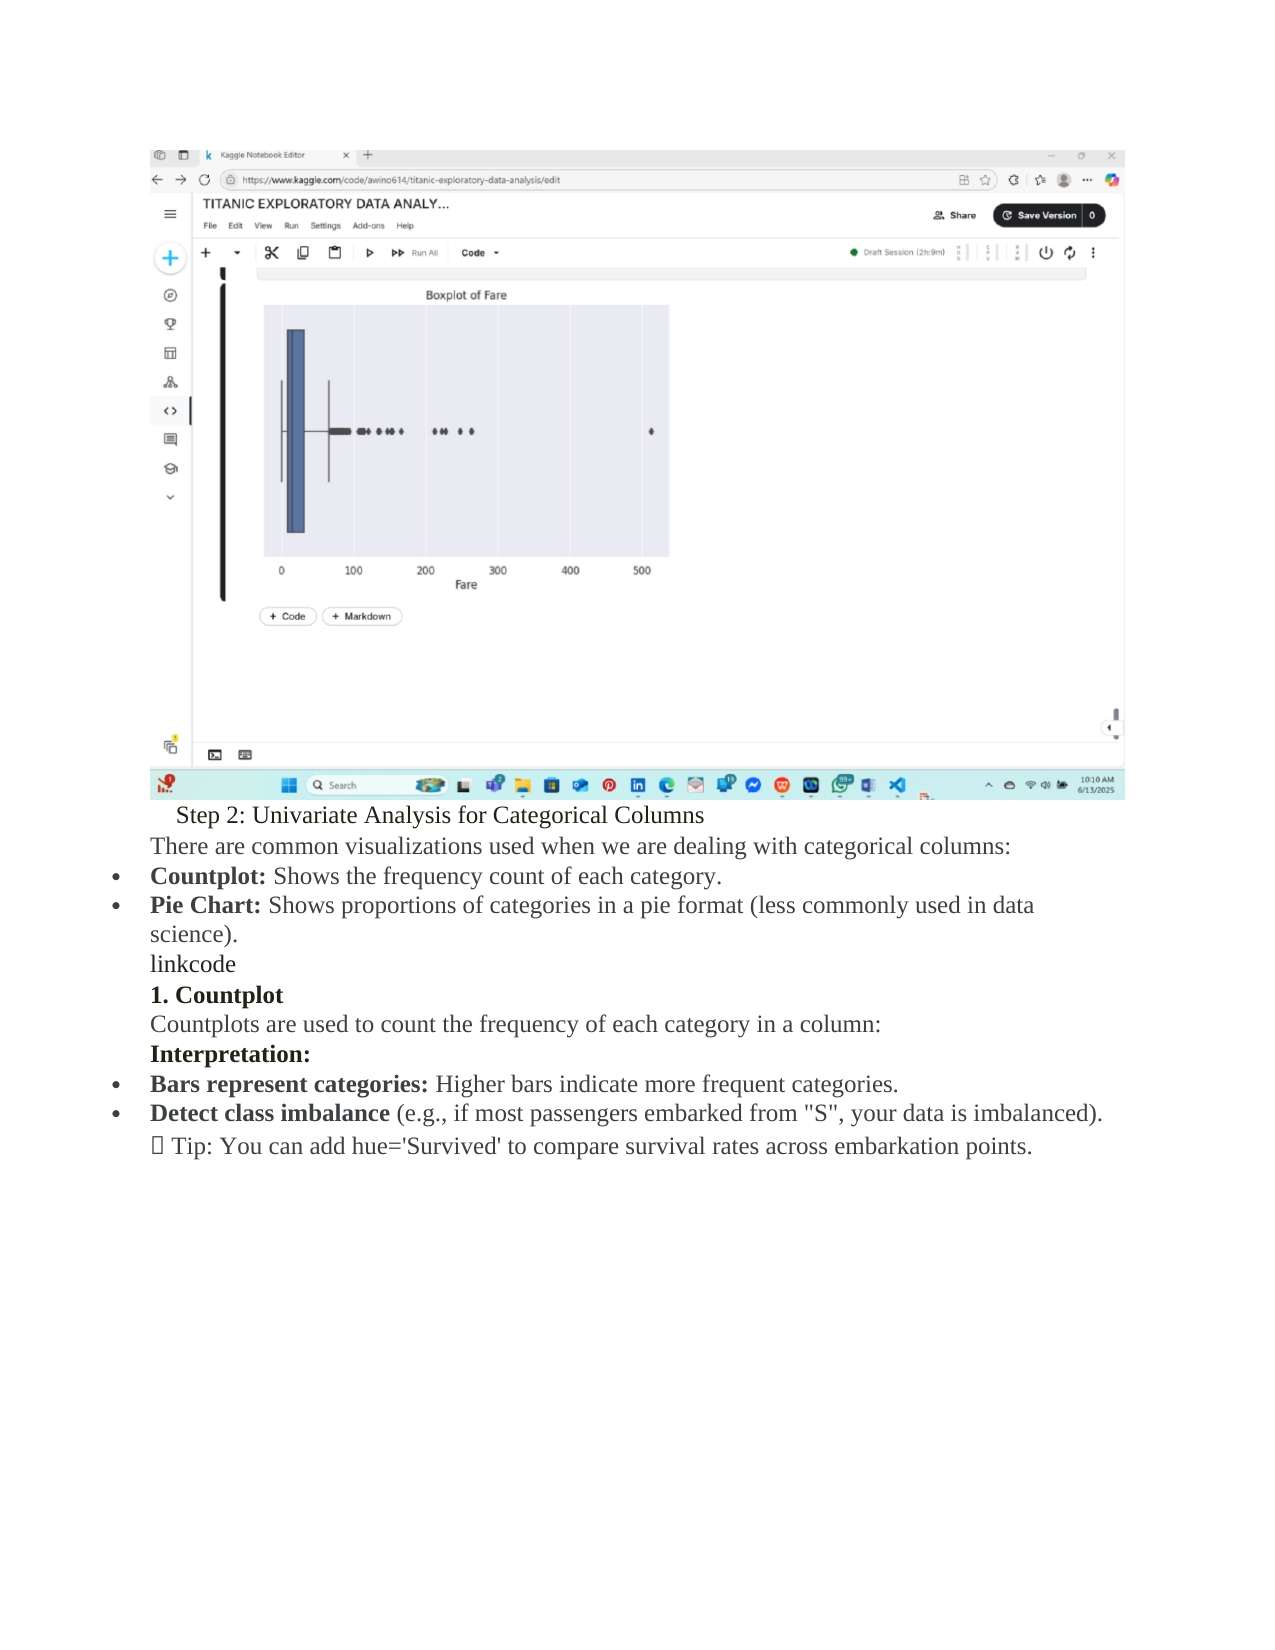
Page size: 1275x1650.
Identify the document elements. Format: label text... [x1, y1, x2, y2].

text Countplots are used to count the frequency of each category in a column: [150, 1009, 1125, 1038]
list Countplot: Shows the frequency count of each category. [112, 861, 1125, 889]
text There are common visualizations used when we are dealing with categorical columns: [150, 831, 1125, 860]
subtitle Interpretation: [150, 1039, 1125, 1068]
text 💡 Tip: You can add hue='Survived' to compare survival rates across embarkation points. [150, 1128, 1125, 1162]
subtitle 1. Countplot [150, 980, 1125, 1009]
list Bars represent categories: Higher bars indicate more frequent categories. [112, 1069, 1125, 1097]
text linkcode [150, 949, 1125, 977]
picture [150, 150, 1125, 800]
list Detect class imbalance (e.g., if most passengers embarked from "S", your data is imbalanced). [112, 1098, 1125, 1127]
list Pie Chart: Shows proportions of categories in a pie format (less commonly used in data science). [112, 890, 1125, 948]
subtitle 🧭 Step 2: Univariate Analysis for Categorical Columns [150, 800, 1125, 829]
